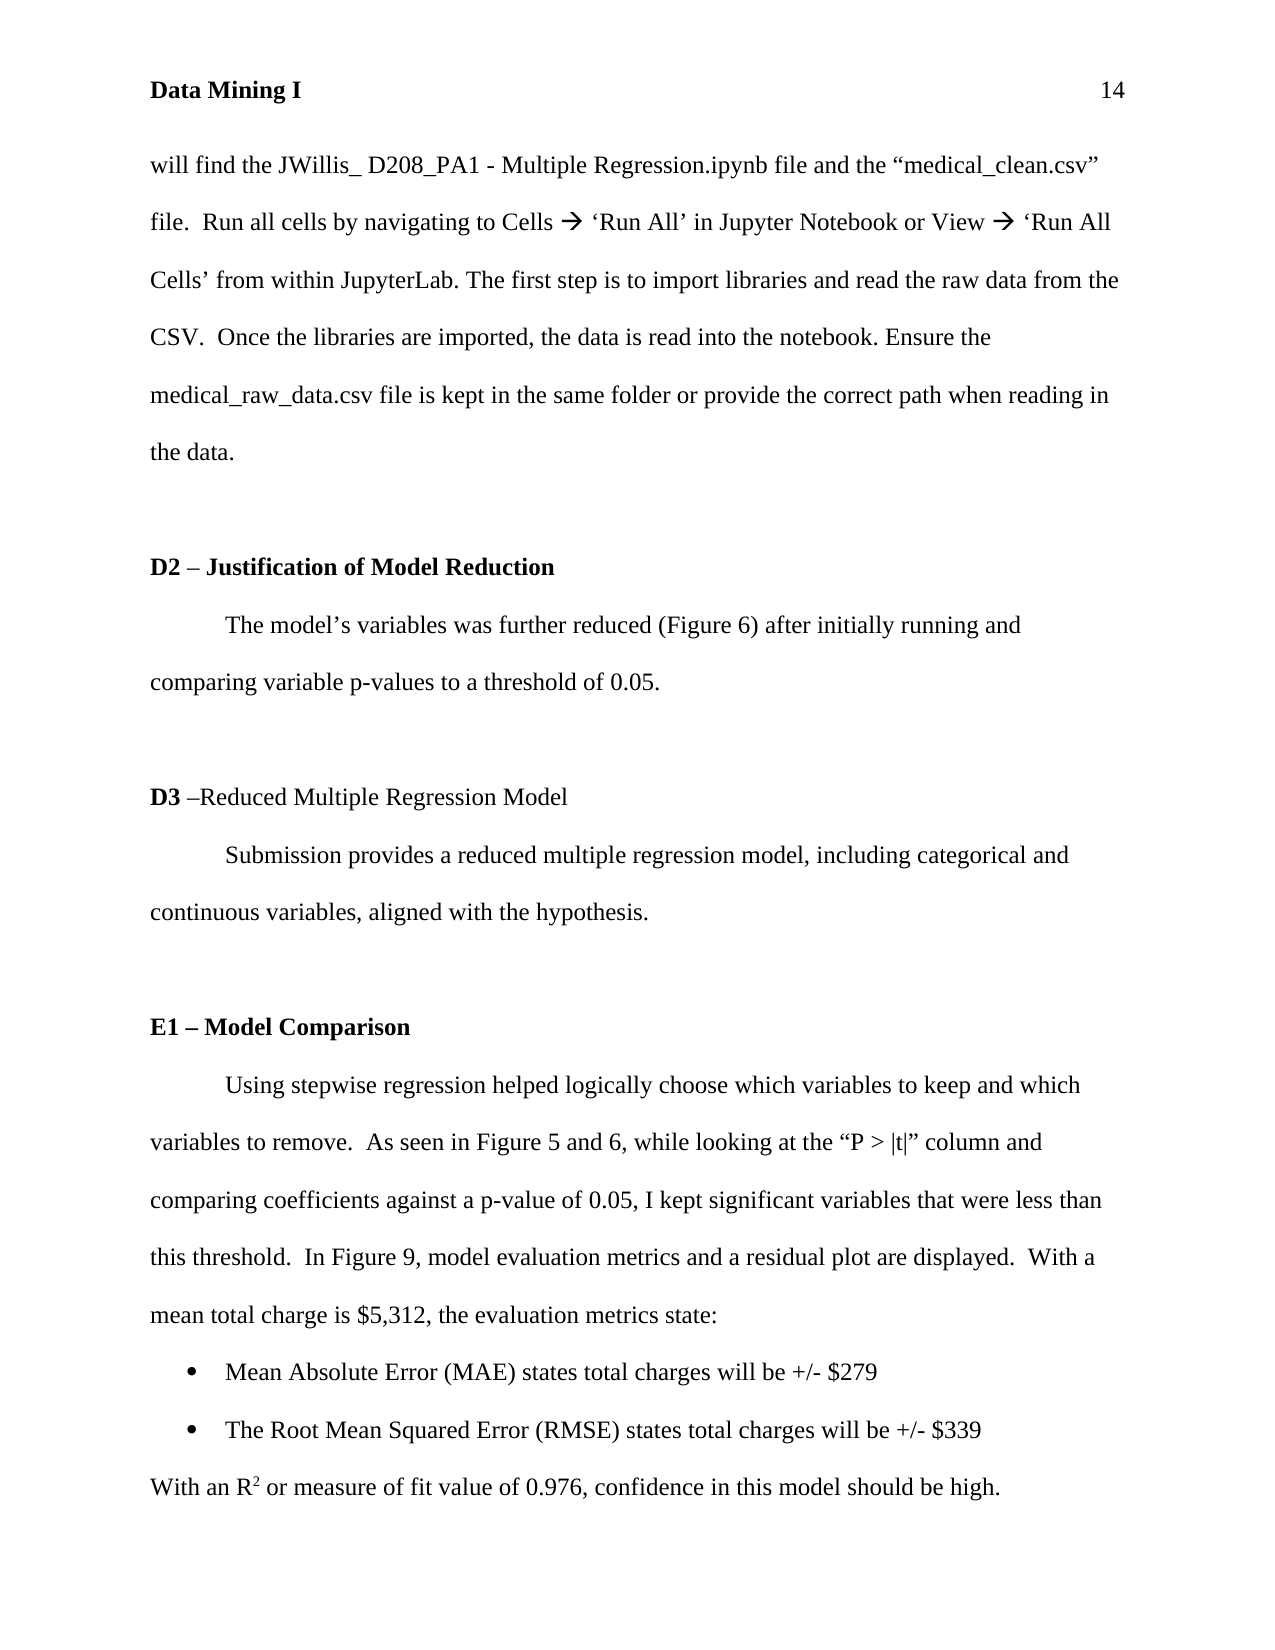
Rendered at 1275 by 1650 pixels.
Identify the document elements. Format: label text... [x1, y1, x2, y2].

text D3 –Reduced Multiple Regression Model [150, 782, 1125, 811]
list The Root Mean Squared Error (RMSE) states total charges will be +/- $339 [187, 1415, 1125, 1444]
text The model’s variables was further reduced (Figure 6) after initially running and comparing variable p-values to a threshold of 0.05. [150, 610, 1125, 696]
text With an R2 or measure of fit value of 0.976, confidence in this model should be high. [150, 1472, 1125, 1501]
text Using stepwise regression helped logically choose which variables to keep and which variables to remove. As seen in Figure 5 and 6, while looking at the “P > |t|” column and comparing coefficients against a p-value of 0.05, I kept significant variables that were less than this threshold. In Figure 9, model evaluation metrics and a residual plot are displayed. With a mean total charge is $5,312, the evaluation metrics state: [150, 1070, 1125, 1329]
text E1 – Model Comparison [150, 1012, 1125, 1041]
text Submission provides a reduced multiple regression model, including categorical and continuous variables, aligned with the hypothesis. [150, 840, 1125, 926]
list Mean Absolute Error (MAE) states total charges will be +/- $279 [187, 1357, 1125, 1386]
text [150, 150, 1125, 466]
text D2 – Justification of Model Reduction [150, 552, 1125, 581]
